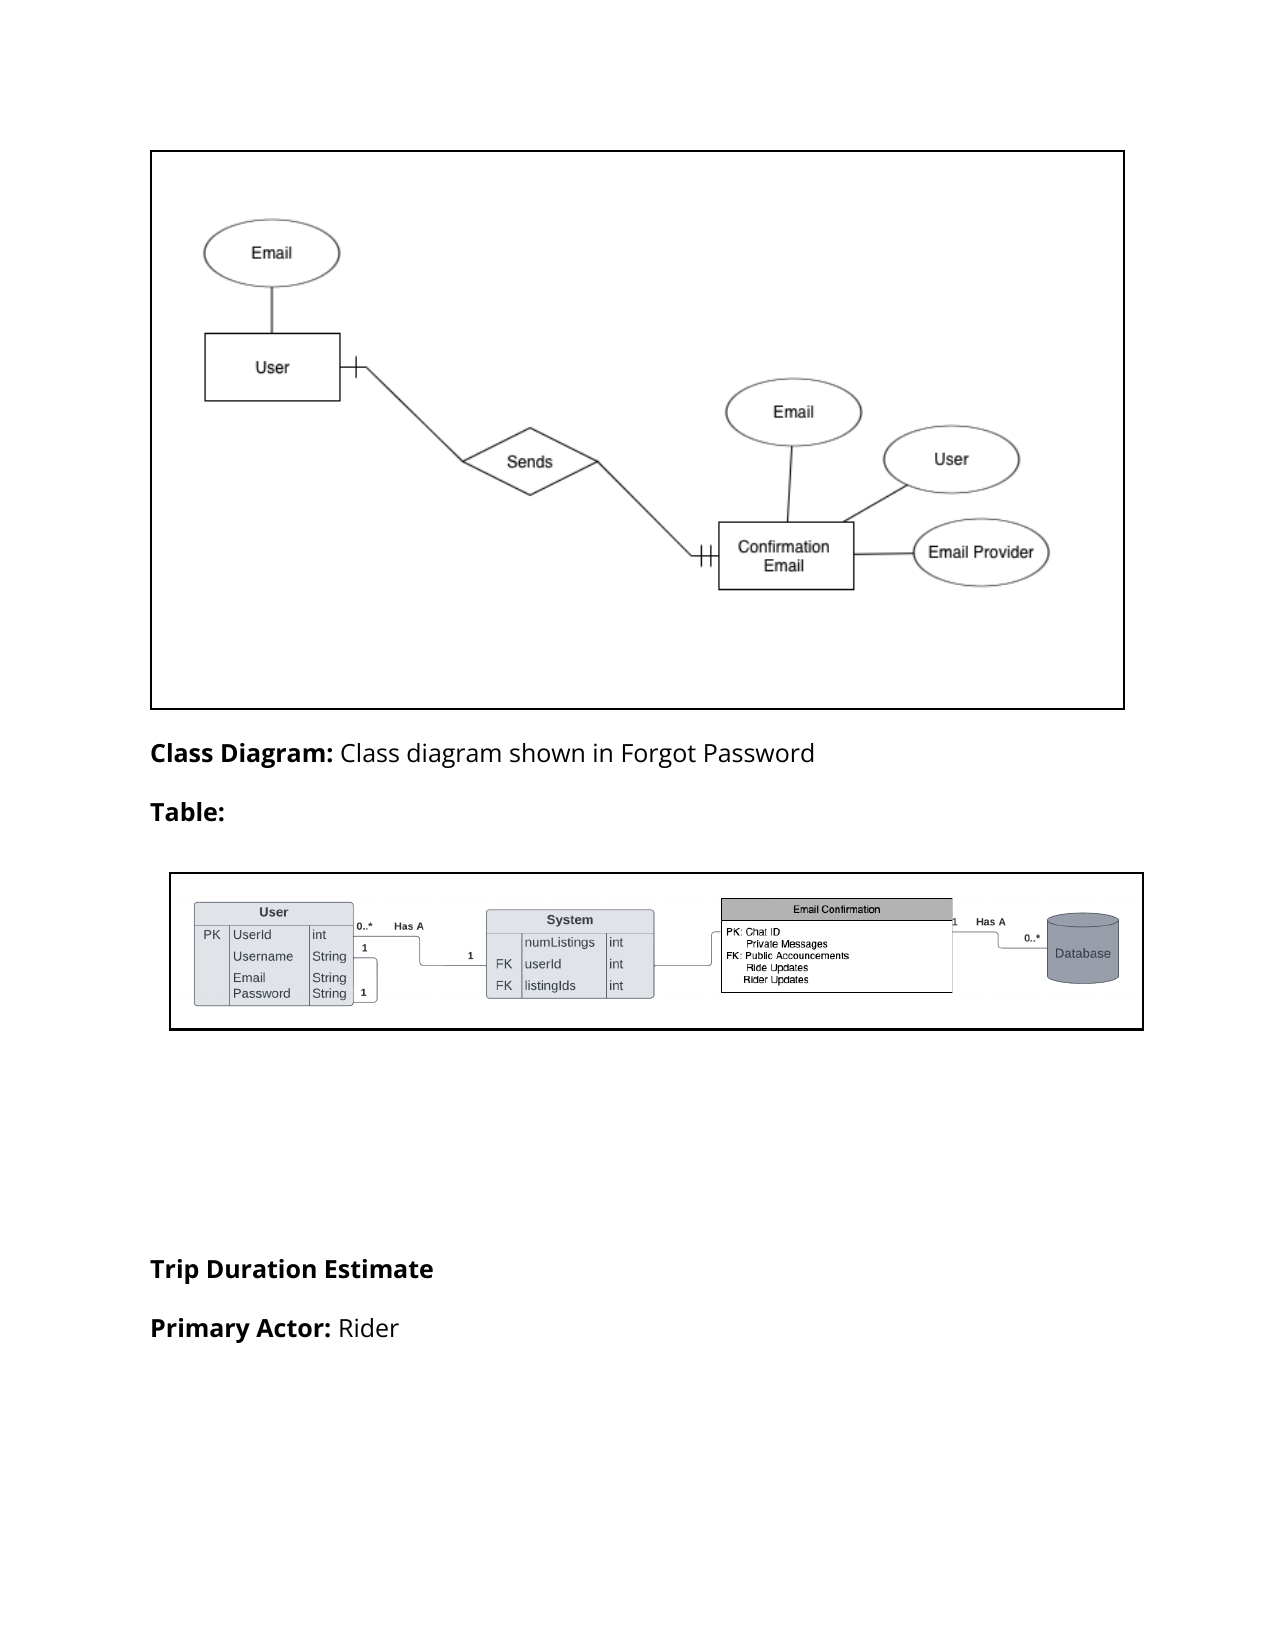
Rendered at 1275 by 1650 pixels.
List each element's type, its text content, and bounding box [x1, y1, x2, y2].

text Trip Duration Estimate [150, 1252, 1125, 1286]
text Primary Actor: Rider [150, 1311, 1125, 1345]
picture [171, 874, 1142, 1028]
text Table: [150, 794, 1125, 828]
text Class Diagram: Class diagram shown in Forgot Password [150, 735, 1125, 769]
picture [152, 152, 1123, 708]
